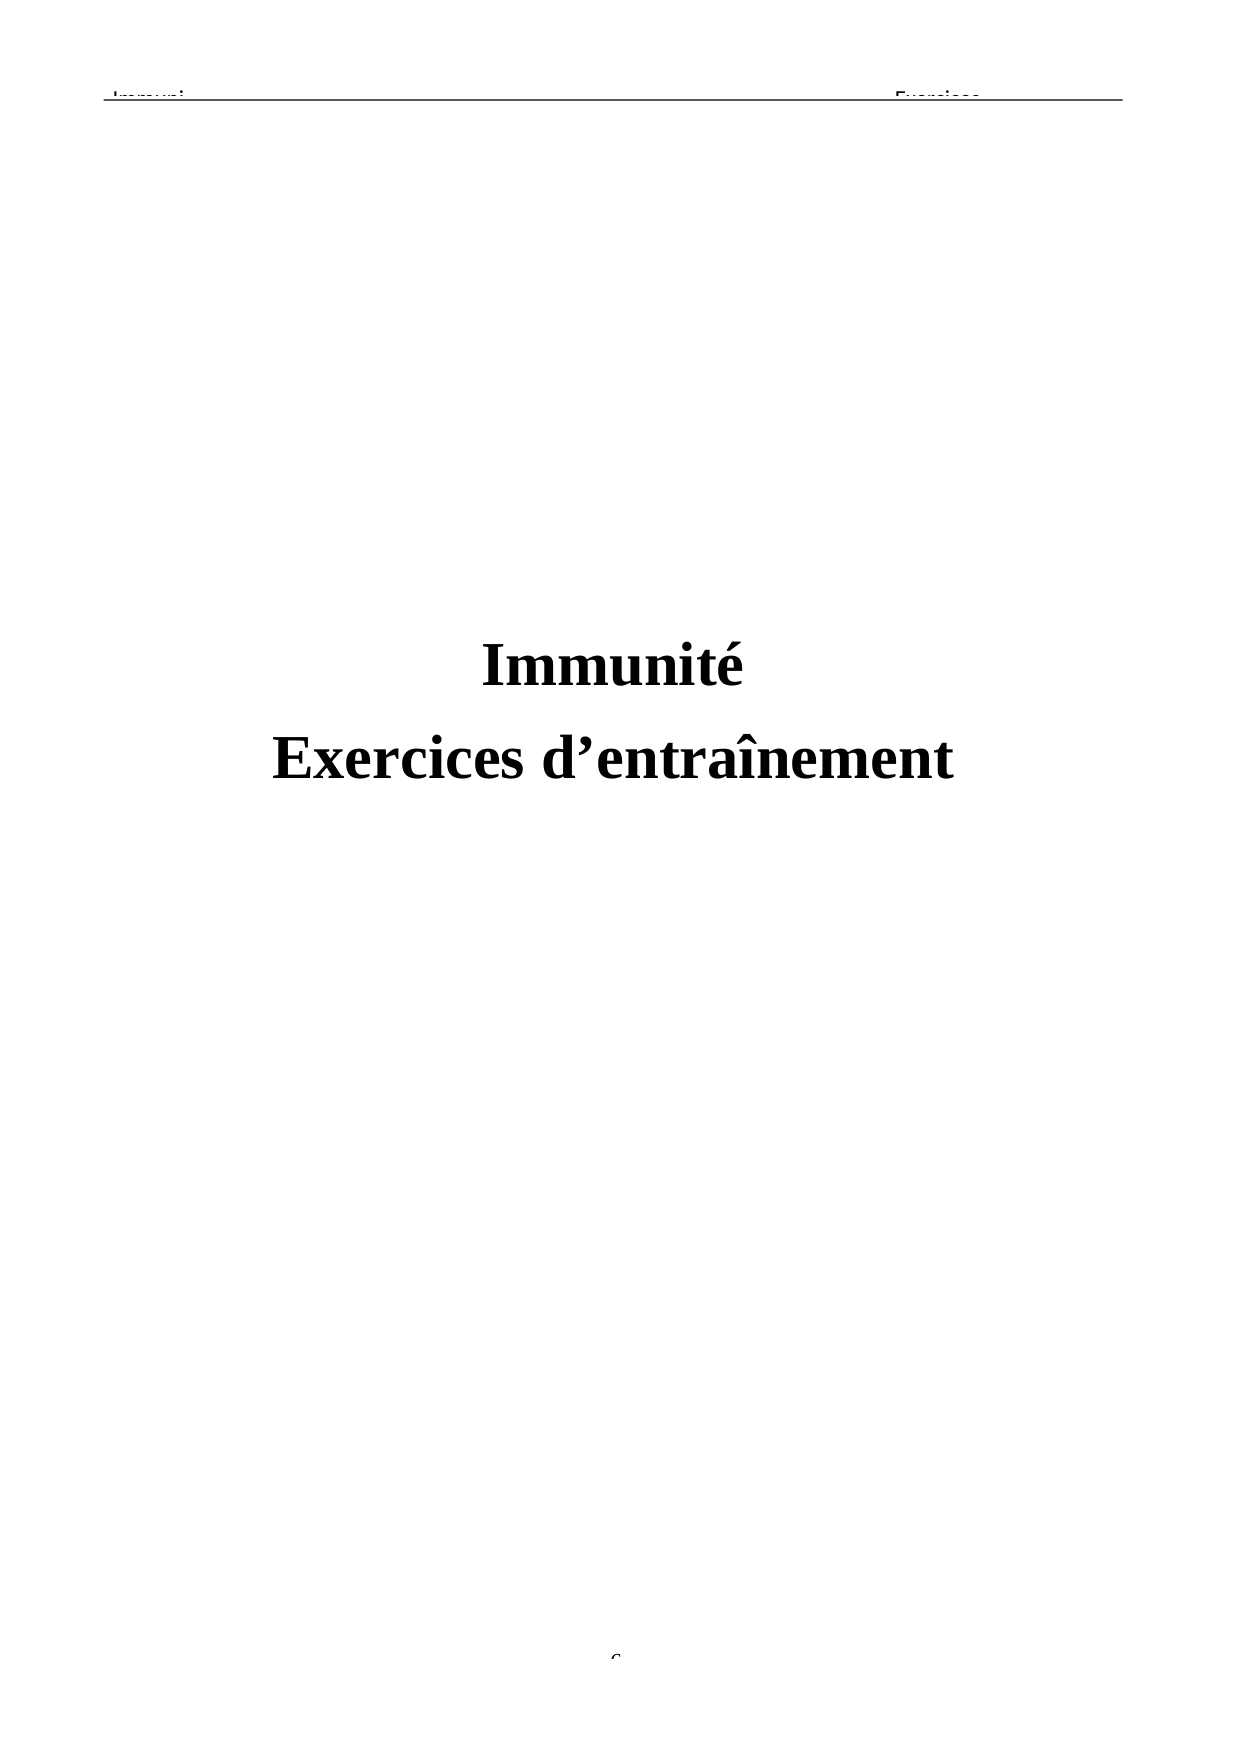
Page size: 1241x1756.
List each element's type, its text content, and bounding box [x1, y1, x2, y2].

subtitle Immunité Exercices d’entraînement [272, 627, 955, 792]
